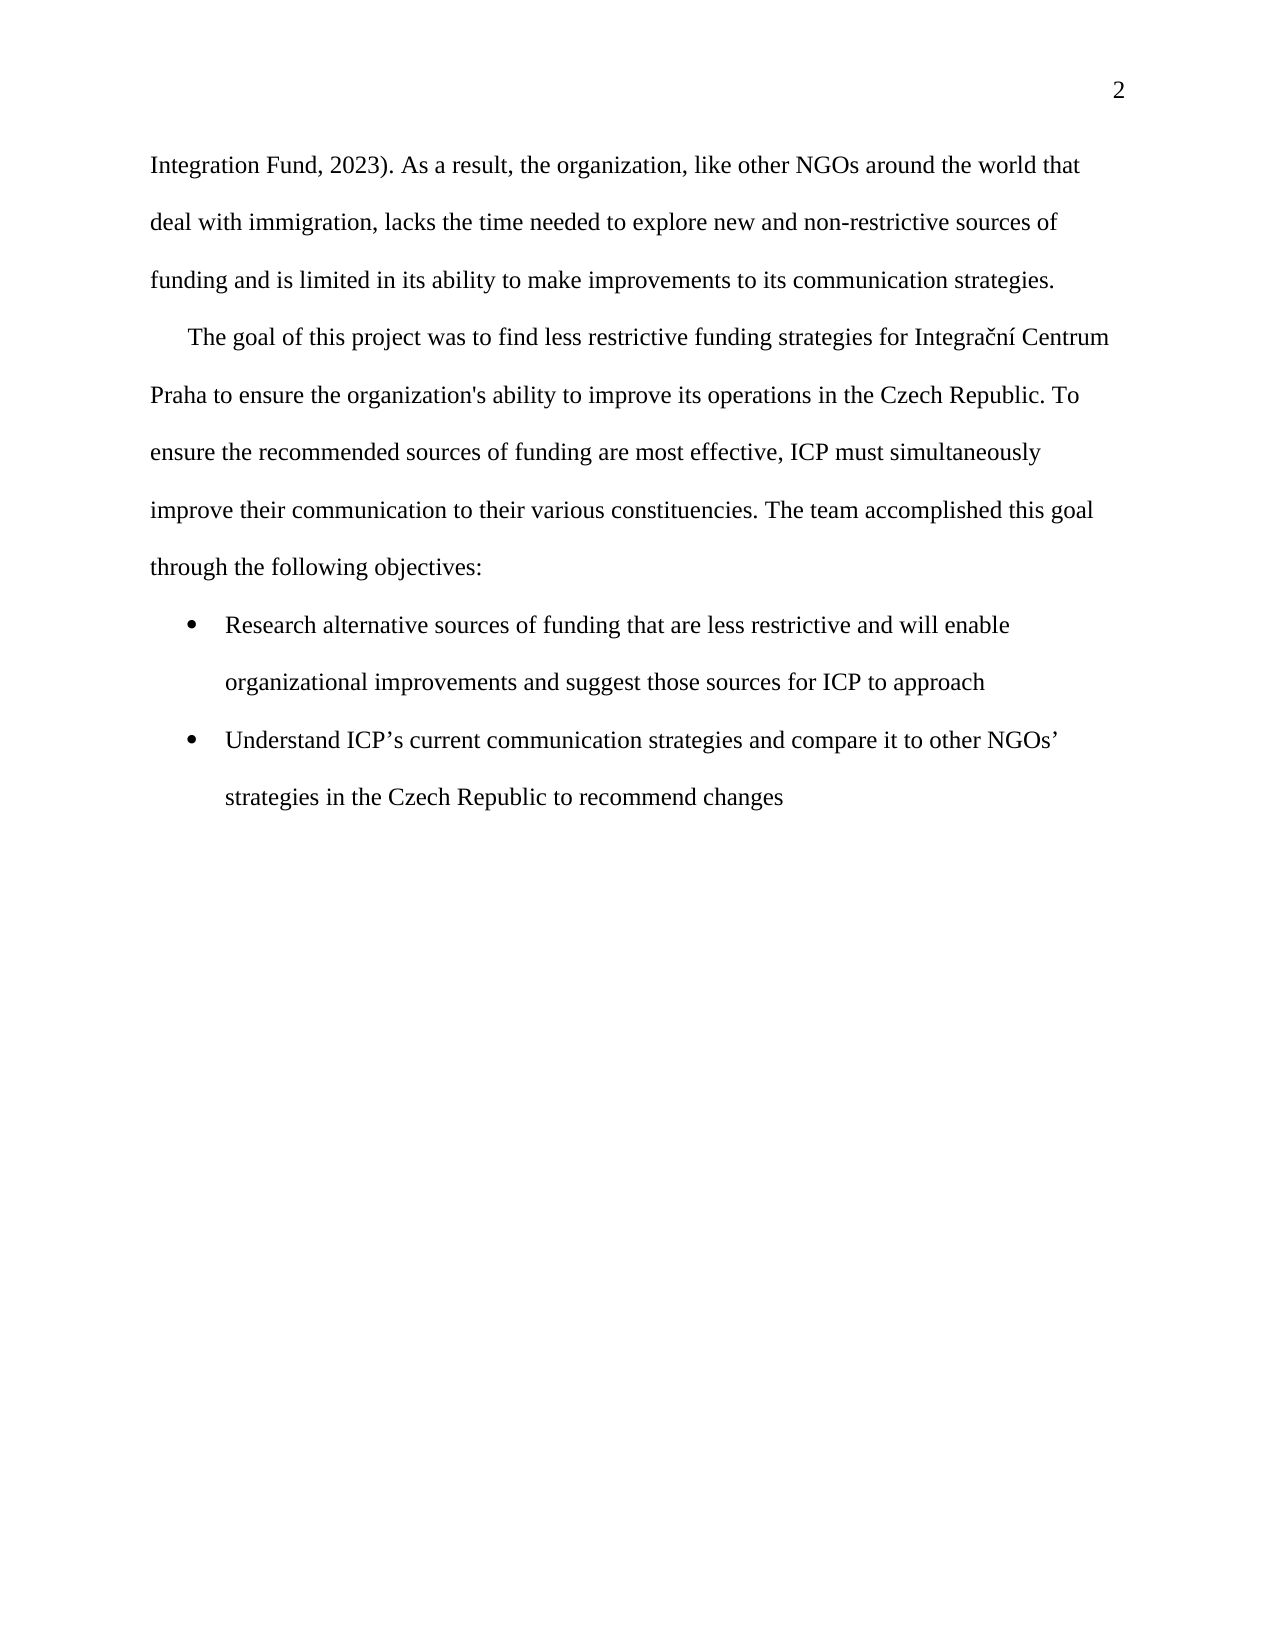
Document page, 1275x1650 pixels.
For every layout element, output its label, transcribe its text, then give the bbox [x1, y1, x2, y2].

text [150, 150, 1125, 294]
list Understand ICP’s current communication strategies and compare it to other NGOs’ strategies in the Czech Republic to recommend changes [187, 725, 1125, 811]
text The goal of this project was to find less restrictive funding strategies for Integrační Centrum Praha to ensure the organization's ability to improve its operations in the Czech Republic. To ensure the recommended sources of funding are most effective, ICP must simultaneously improve their communication to their various constituencies. The team accomplished this goal through the following objectives: [150, 322, 1125, 581]
list Research alternative sources of funding that are less restrictive and will enable organizational improvements and suggest those sources for ICP to approach [187, 610, 1125, 696]
